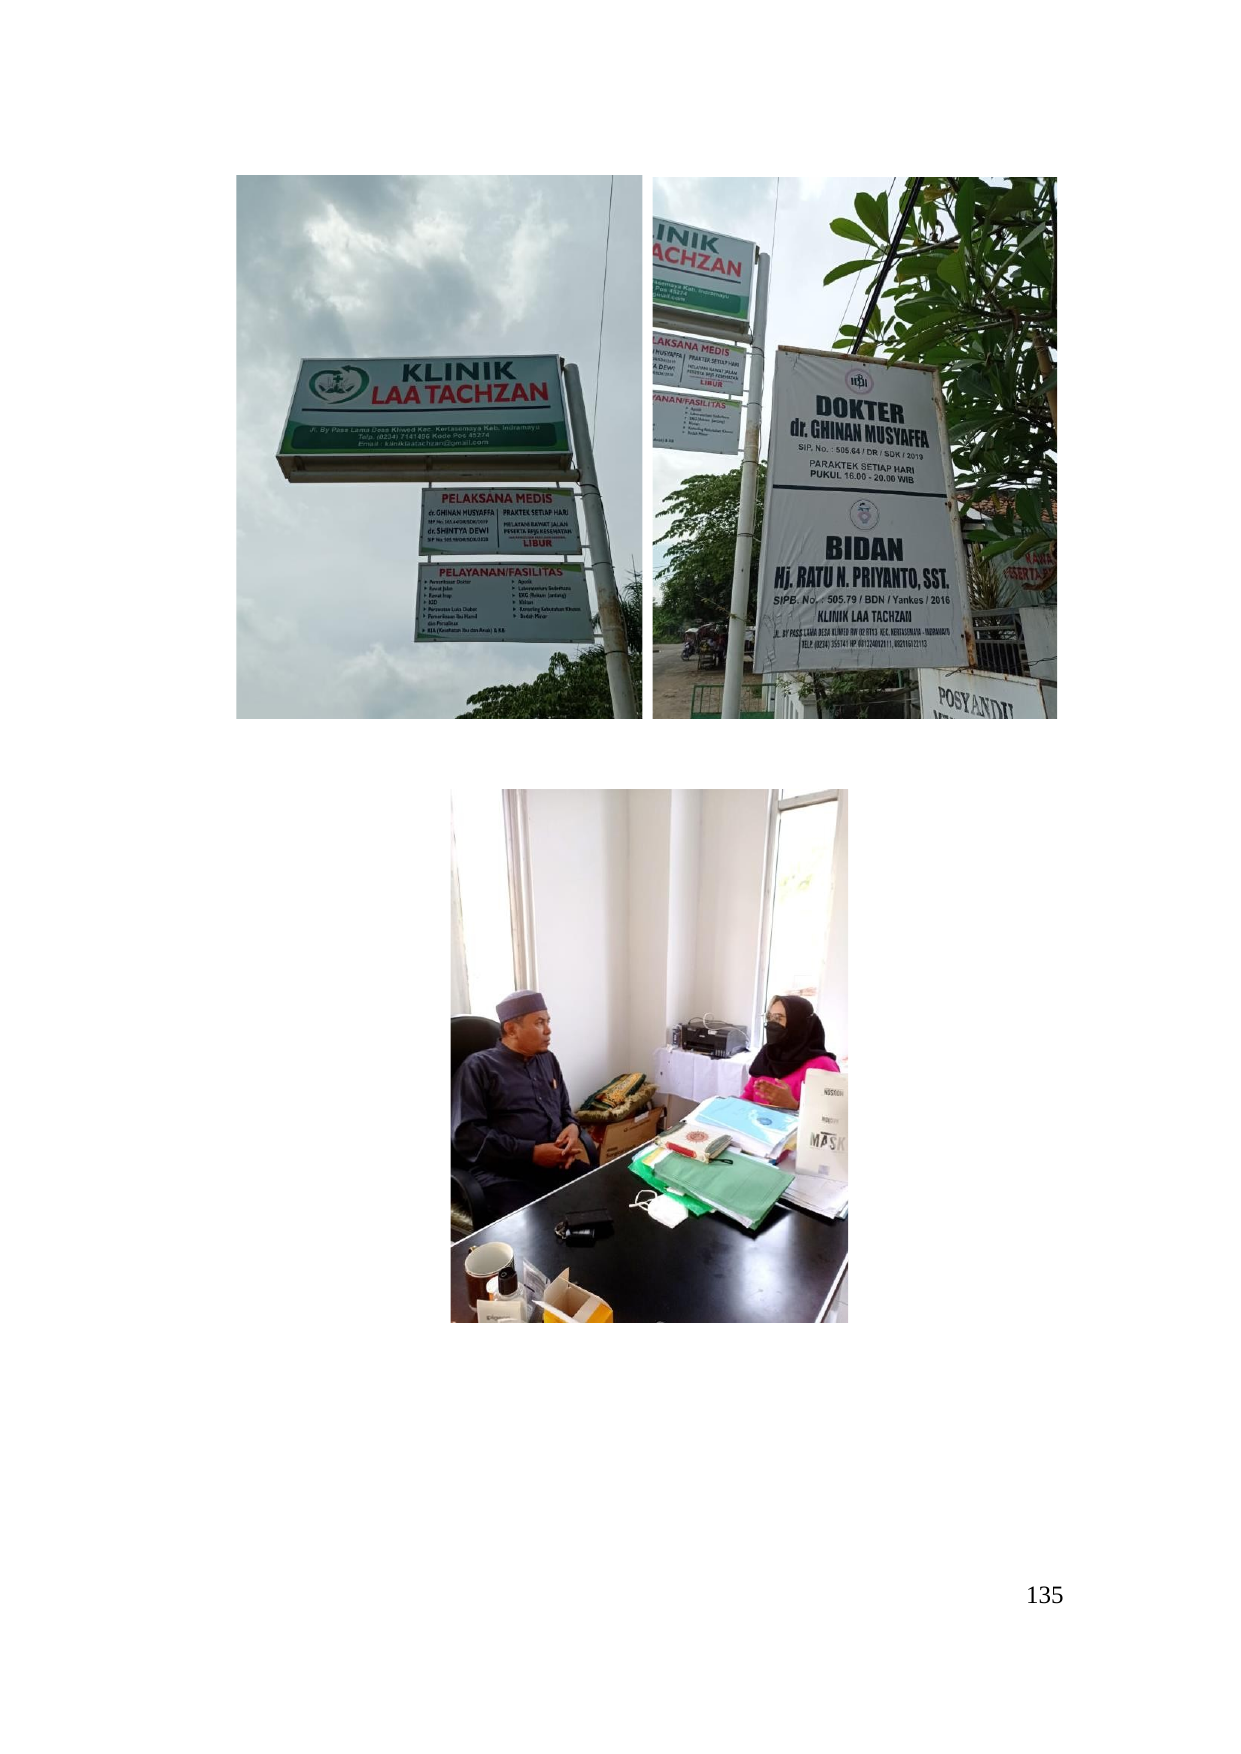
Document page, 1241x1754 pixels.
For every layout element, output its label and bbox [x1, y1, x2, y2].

picture [450, 789, 849, 1323]
picture [236, 175, 643, 719]
picture [652, 177, 1058, 719]
